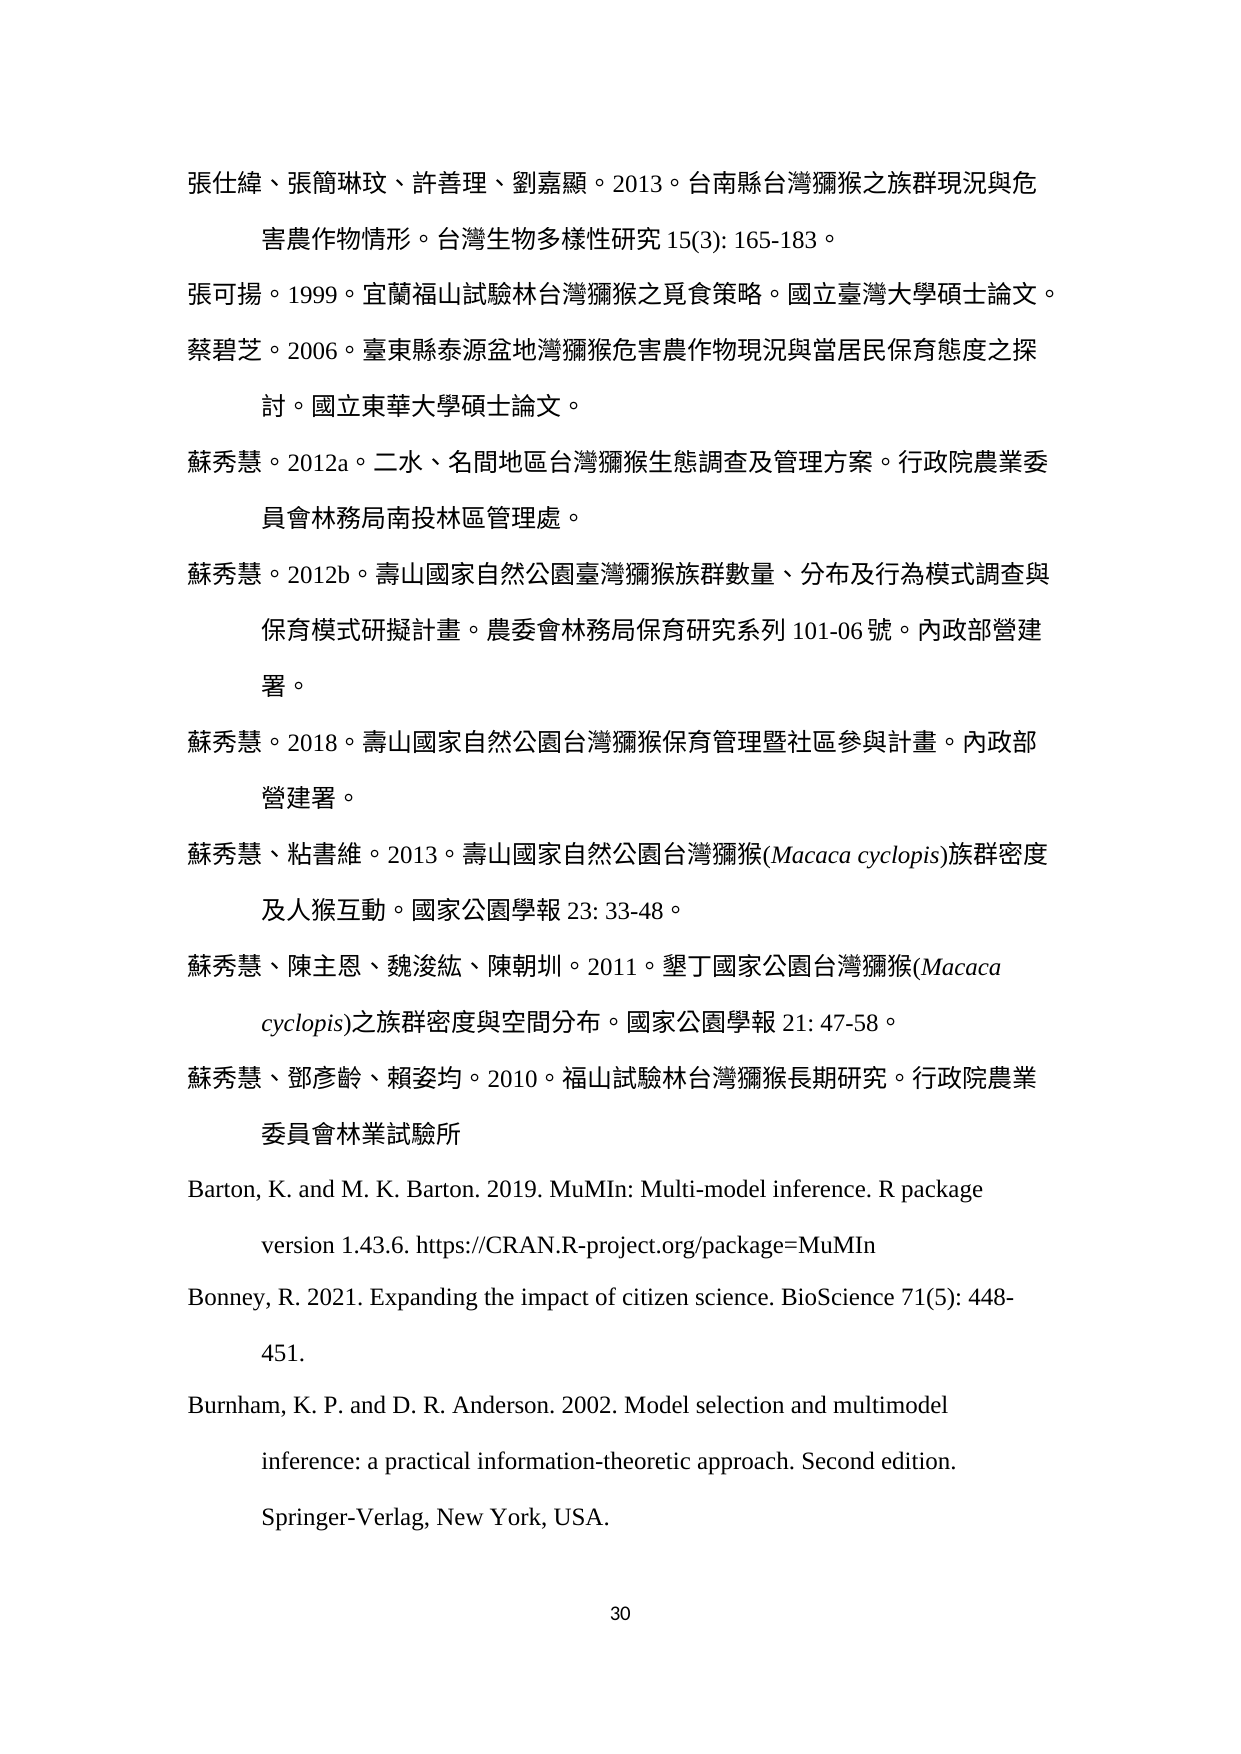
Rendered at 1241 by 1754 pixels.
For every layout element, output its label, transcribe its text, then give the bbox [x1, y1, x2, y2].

text 蘇秀慧。2018。壽山國家自然公園台灣獼猴保育管理暨社區參與計畫。內政部營建署。 [187, 722, 1053, 816]
text 蘇秀慧、陳主恩、魏浚紘、陳朝圳。2011。墾丁國家公園台灣獼猴(Macaca cyclopis)之族群密度與空間分布。國家公園學報 21: 47-58。 [187, 946, 1053, 1039]
text 蘇秀慧、鄧彥齡、賴姿均。2010。福山試驗林台灣獼猴長期研究。行政院農業委員會林業試驗所 [187, 1057, 1053, 1151]
text 蔡碧芝。2006。臺東縣泰源盆地灣獼猴危害農作物現況與當居民保育態度之探討。國立東華大學碩士論文。 [187, 330, 1053, 424]
text 張可揚。1999。宜蘭福山試驗林台灣獼猴之覓食策略。國立臺灣大學碩士論文。 [187, 274, 1053, 312]
text 張仕緯、張簡琳玟、許善理、劉嘉顯。2013。台南縣台灣獼猴之族群現況與危害農作物情形。台灣生物多樣性研究15(3): 165-183。 [187, 162, 1053, 256]
text Burnham, K. P. and D. R. Anderson. 2002. Model selection and multimodel inference: a practical information-theoretic approach. Second edition. Springer-Verlag, New York, USA. [187, 1386, 1053, 1536]
text 蘇秀慧。2012a。二水、名間地區台灣獼猴生態調查及管理方案。行政院農業委員會林務局南投林區管理處。 [187, 442, 1053, 536]
text Bonney, R. 2021. Expanding the impact of citizen science. BioScience 71(5): 448-451. [187, 1277, 1053, 1371]
text 蘇秀慧。2012b。壽山國家自然公園臺灣獼猴族群數量、分布及行為模式調查與保育模式研擬計畫。農委會林務局保育研究系列 101-06號。內政部營建署。 [187, 554, 1053, 704]
text 蘇秀慧、粘書維。2013。壽山國家自然公園台灣獼猴(Macaca cyclopis)族群密度及人猴互動。國家公園學報 23: 33-48。 [187, 834, 1053, 927]
text Barton, K. and M. K. Barton. 2019. MuMIn: Multi-model inference. R package version 1.43.6. https://CRAN.R-project.org/package=MuMIn [187, 1169, 1053, 1263]
